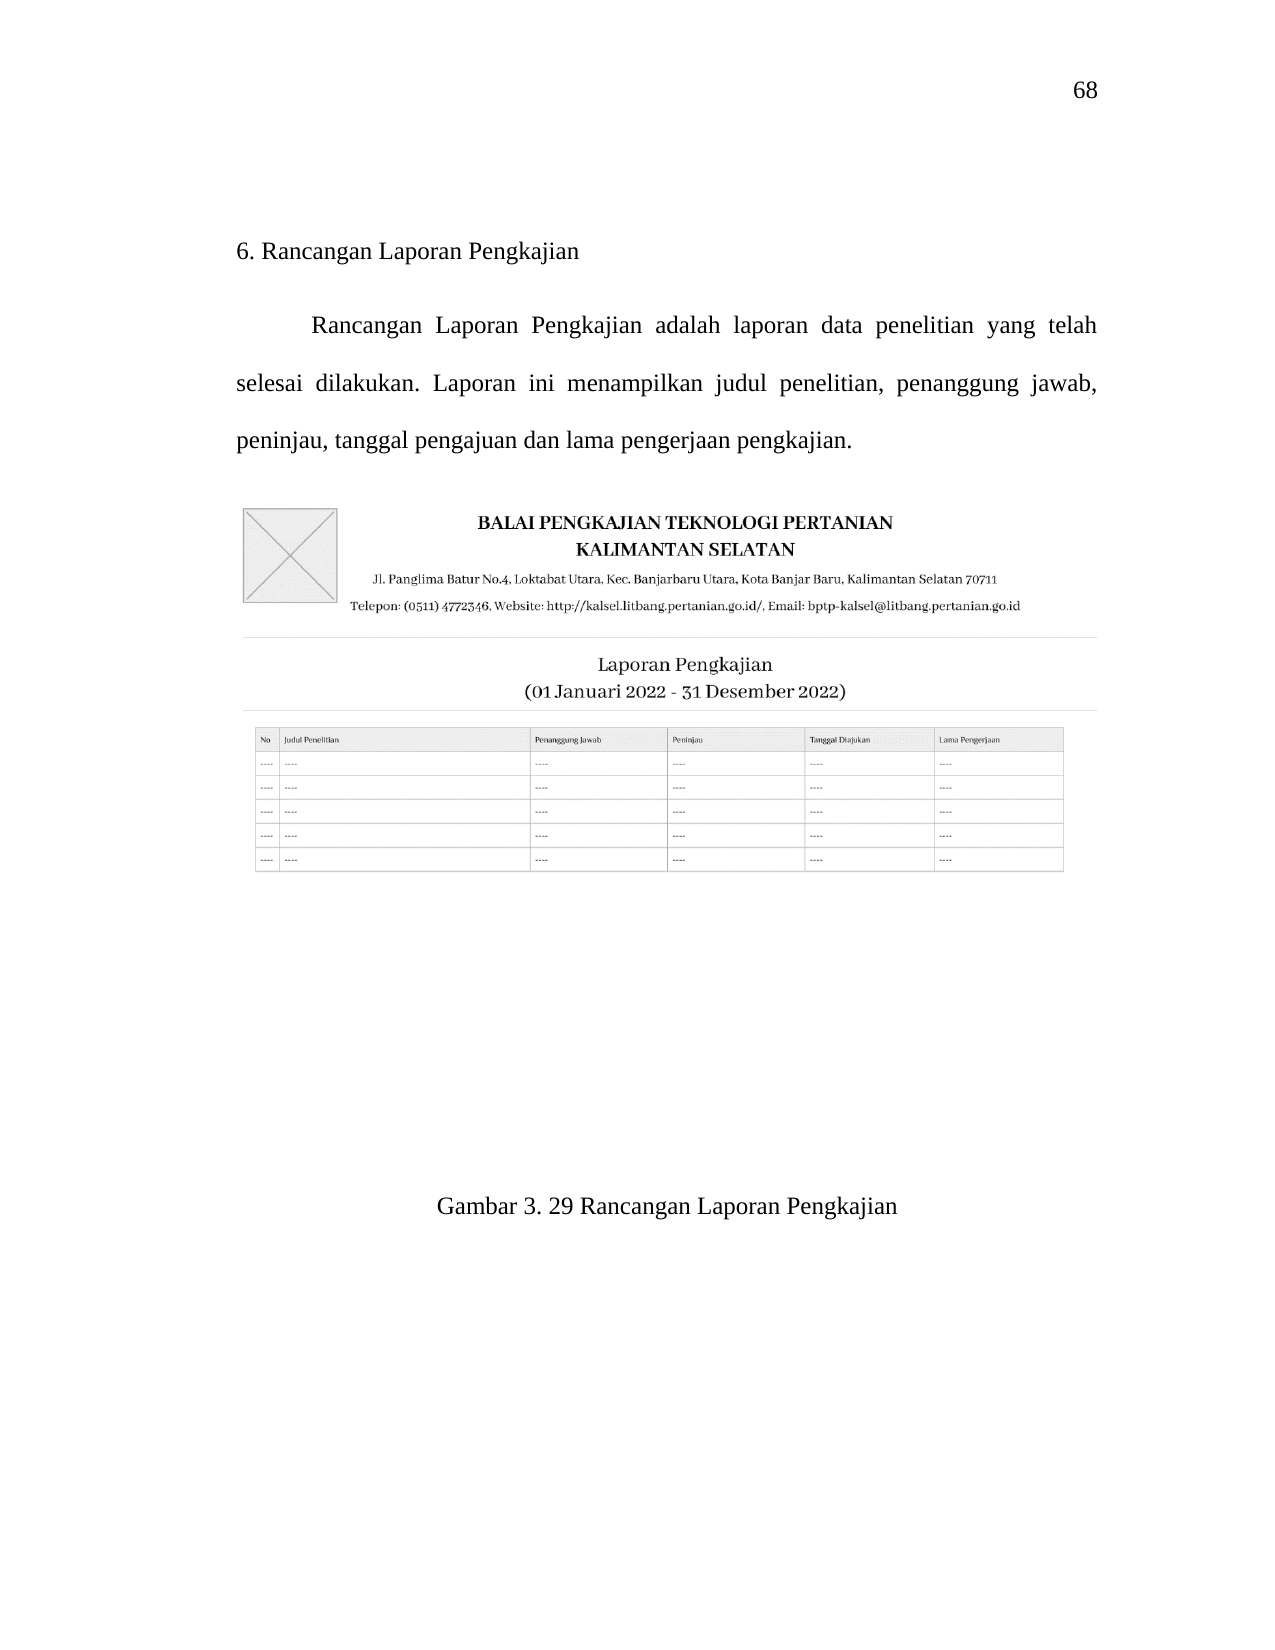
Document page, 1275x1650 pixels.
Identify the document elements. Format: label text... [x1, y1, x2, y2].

text Rancangan Laporan Pengkajian adalah laporan data penelitian yang telah selesai dilakukan. Laporan ini menampilkan judul penelitian, penanggung jawab, peninjau, tanggal pengajuan dan lama pengerjaan pengkajian. [236, 397, 1098, 454]
picture [236, 499, 1098, 1146]
text Rancangan Laporan Pengkajian adalah laporan data penelitian yang telah selesai dilakukan. Laporan ini menampilkan judul penelitian, penanggung jawab, peninjau, tanggal pengajuan dan lama pengerjaan pengkajian. [236, 310, 1098, 368]
text Gambar 3. 29 Rancangan Laporan Pengkajian [236, 1191, 1098, 1220]
text 6. Rancangan Laporan Pengkajian [236, 236, 1098, 265]
